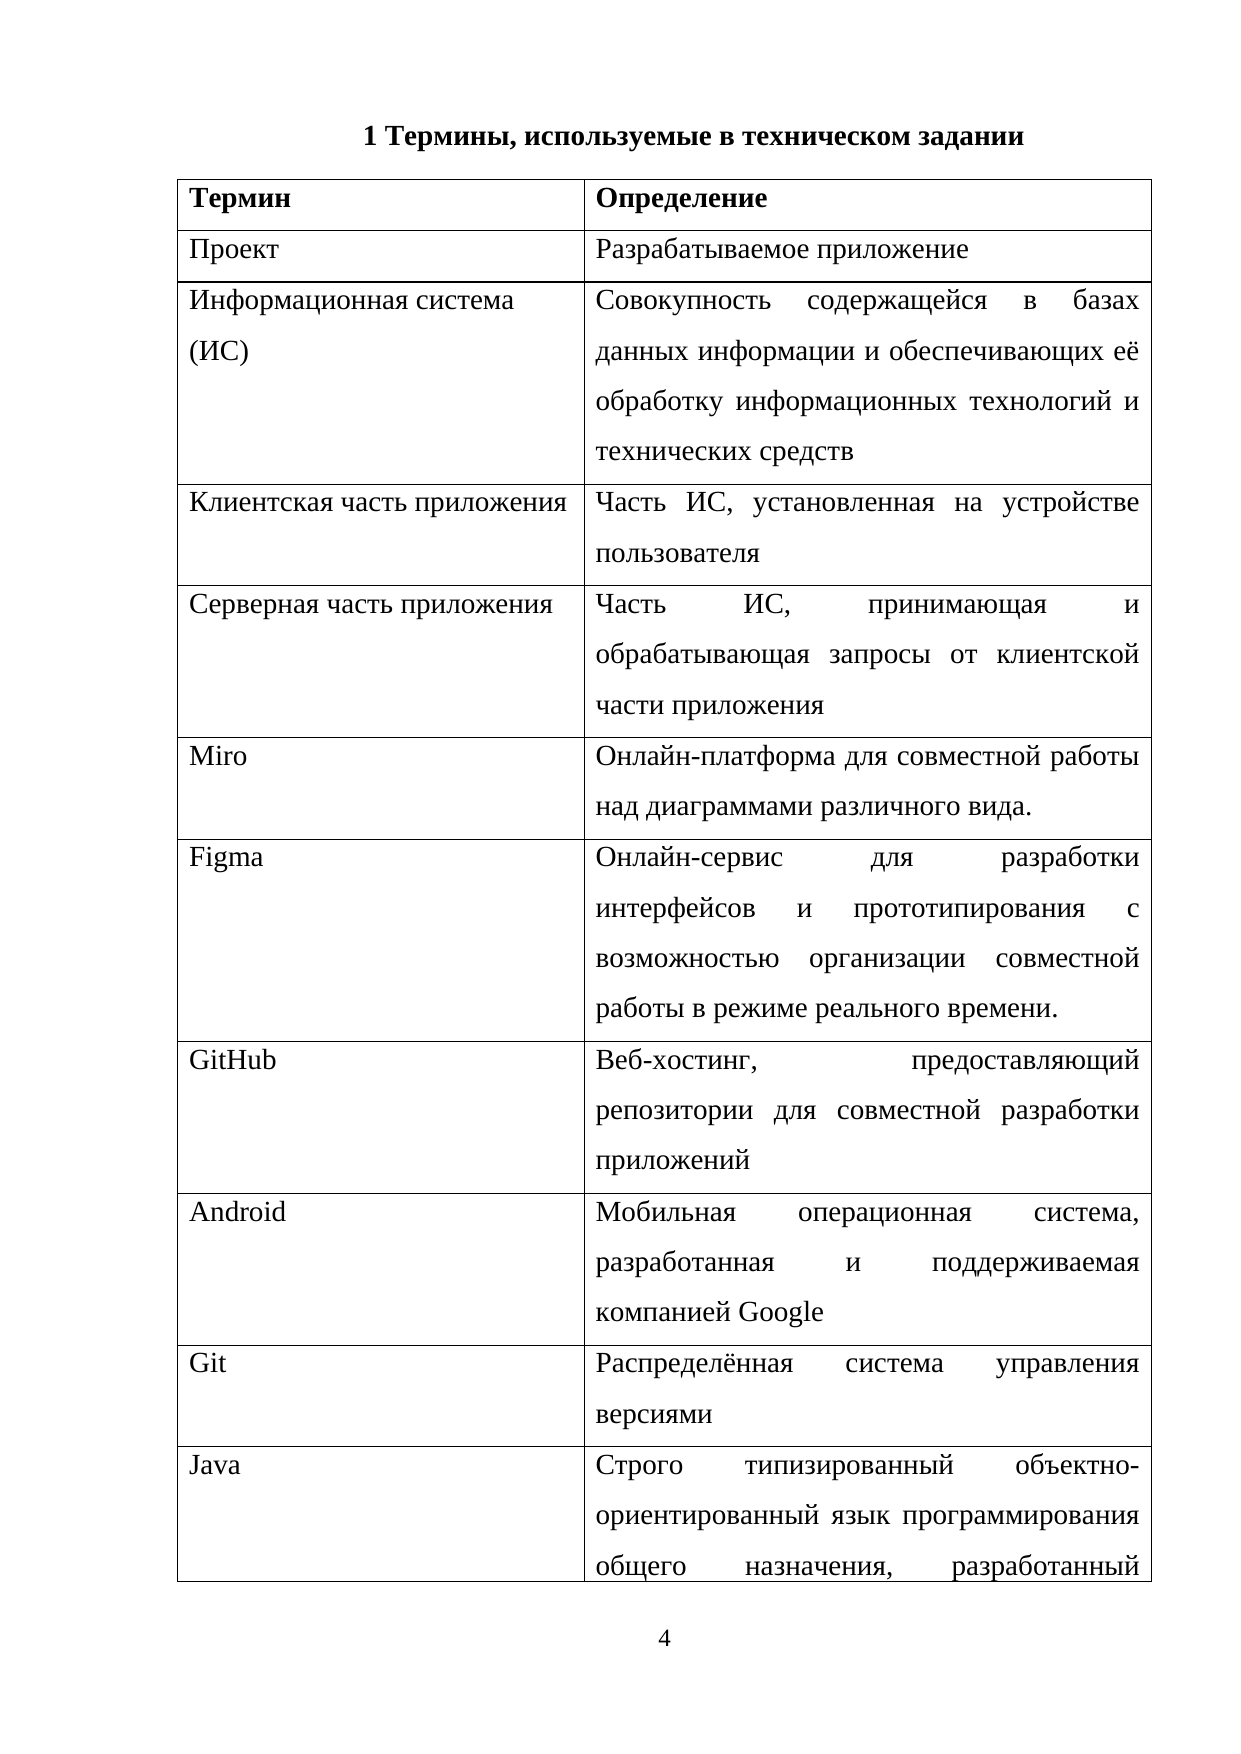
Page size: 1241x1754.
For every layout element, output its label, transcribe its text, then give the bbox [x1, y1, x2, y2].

table_cell Часть ИС, установленная на устройстве пользователя [585, 485, 1151, 585]
table_cell Распределённая система управления версиями [585, 1346, 1151, 1446]
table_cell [585, 1447, 1151, 1581]
table_cell Java [178, 1447, 584, 1581]
table_cell Часть ИС, принимающая и обрабатывающая запросы от клиентской части приложения [585, 586, 1151, 737]
table_cell Онлайн-сервис для разработки интерфейсов и прототипирования с возможностью организации совместной работы в режиме реального времени. [585, 840, 1151, 1041]
text Термины, используемые в техническом задании [289, 118, 1152, 152]
table_cell Android [178, 1194, 584, 1344]
table_cell Серверная часть приложения [178, 586, 584, 737]
table_header Термин [178, 180, 584, 230]
table_cell Онлайн-платформа для совместной работы над диаграммами различного вида. [585, 738, 1151, 838]
table_cell Разрабатываемое приложение [585, 231, 1151, 281]
table_cell GitHub [178, 1042, 584, 1193]
table_cell Miro [178, 738, 584, 838]
table_header Определение [585, 180, 1151, 230]
table_cell Веб-хостинг, предоставляющий репозитории для совместной разработки приложений [585, 1042, 1151, 1193]
table_cell Figma [178, 840, 584, 1041]
table_cell Мобильная операционная система, разработанная и поддерживаемая компанией Google [585, 1194, 1151, 1344]
table_cell Клиентская часть приложения [178, 485, 584, 585]
table_cell Проект [178, 231, 584, 281]
table_cell Git [178, 1346, 584, 1446]
table_cell Информационная система (ИС) [178, 283, 584, 483]
table_cell Совокупность содержащейся в базах данных информации и обеспечивающих её обработку информационных технологий и технических средств [585, 283, 1151, 483]
